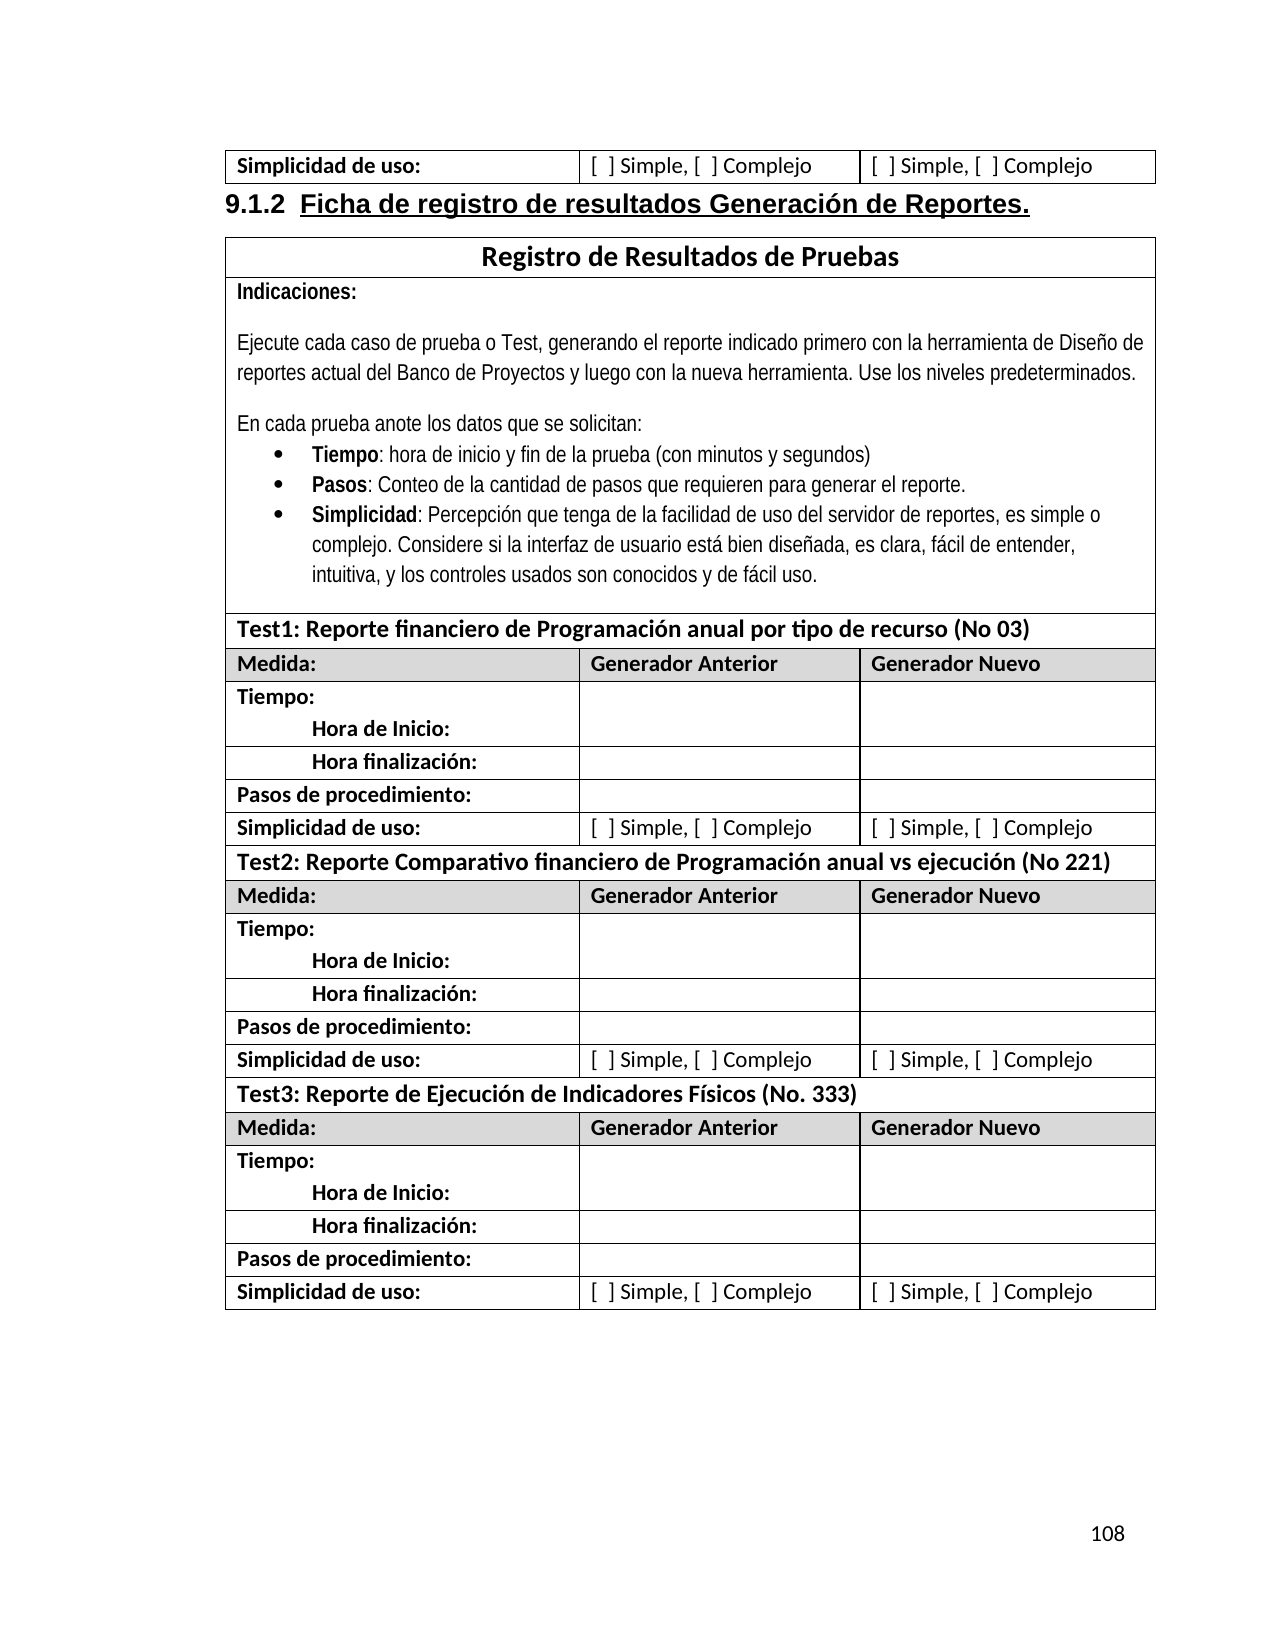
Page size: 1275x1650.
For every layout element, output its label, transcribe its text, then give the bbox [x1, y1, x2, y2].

table_cell [580, 1244, 859, 1276]
table_cell Pasos de procedimiento: [226, 780, 579, 812]
table_cell [861, 1211, 1155, 1243]
table_cell Medida: [226, 881, 579, 913]
table_cell Medida: [226, 649, 579, 681]
table_cell Generador Anterior [580, 649, 859, 681]
table_cell [580, 1012, 859, 1044]
table_cell Test3: Reporte de Ejecución de Indicadores Físicos (No. 333) [226, 1078, 1155, 1112]
table_cell [861, 780, 1155, 812]
table_cell Medida: [226, 1113, 579, 1145]
table_cell Generador Nuevo [861, 1113, 1155, 1145]
table_cell [580, 780, 859, 812]
table_cell Generador Anterior [580, 881, 859, 913]
table_cell [580, 1146, 859, 1210]
table_cell Test1: Reporte financiero de Programación anual por tipo de recurso (No 03) [226, 614, 1155, 648]
table_cell Tiempo: Hora de Inicio: [226, 1146, 579, 1210]
table_cell [861, 682, 1155, 746]
table_cell [ ] Simple, [ ] Complejo [580, 151, 859, 183]
table_cell [861, 1012, 1155, 1044]
table_cell [ ] Simple, [ ] Complejo [861, 813, 1155, 845]
table_cell Simplicidad de uso: [226, 813, 579, 845]
table_cell [861, 979, 1155, 1011]
table_cell [580, 1211, 859, 1243]
table_cell Generador Anterior [580, 1113, 859, 1145]
table_cell Hora finalización: [226, 1211, 579, 1243]
table_cell [861, 747, 1155, 779]
table_cell [ ] Simple, [ ] Complejo [580, 1045, 859, 1077]
table_cell [861, 1146, 1155, 1210]
table_cell Tiempo: Hora de Inicio: [226, 682, 579, 746]
table_cell [ ] Simple, [ ] Complejo [861, 1045, 1155, 1077]
table_cell Tiempo: Hora de Inicio: [226, 914, 579, 978]
table_cell Simplicidad de uso: [226, 151, 579, 183]
table_cell Generador Nuevo [861, 649, 1155, 681]
table_cell Hora finalización: [226, 747, 579, 779]
table_cell [580, 914, 859, 978]
table_cell Simplicidad de uso: [226, 1045, 579, 1077]
table_cell [861, 1244, 1155, 1276]
table_cell Simplicidad de uso: [226, 1277, 579, 1309]
table_cell Pasos de procedimiento: [226, 1012, 579, 1044]
table_cell [ ] Simple, [ ] Complejo [580, 1277, 859, 1309]
table_cell Generador Nuevo [861, 881, 1155, 913]
table_cell [ ] Simple, [ ] Complejo [580, 813, 859, 845]
table_cell [ ] Simple, [ ] Complejo [861, 151, 1155, 183]
table_cell [580, 682, 859, 746]
table_cell [580, 979, 859, 1011]
table_header Registro de Resultados de Pruebas [226, 238, 1155, 277]
table_cell [ ] Simple, [ ] Complejo [861, 1277, 1155, 1309]
table_cell Indicaciones: Ejecute cada caso de prueba o Test, generando el reporte indicado primero con la herramienta de Diseño de reportes actual del Banco de Proyectos y luego con la nueva herramienta. Use los niveles predeterminados. En cada prueba anote los datos que se solicitan: Tiempo: hora de inicio y fin de la prueba (con minutos y segundos) Pasos: Conteo de la cantidad de pasos que requieren para generar el reporte. Simplicidad: Percepción que tenga de la facilidad de uso del servidor de reportes, es simple o complejo. Considere si la interfaz de usuario está bien diseñada, es clara, fácil de entender, intuitiva, y los controles usados son conocidos y de fácil uso. [226, 278, 1155, 612]
table_cell Pasos de procedimiento: [226, 1244, 579, 1276]
table_cell Hora finalización: [226, 979, 579, 1011]
table_cell Test2: Reporte Comparativo financiero de Programación anual vs ejecución (No 221) [226, 846, 1155, 880]
table_cell [861, 914, 1155, 978]
subtitle Ficha de registro de resultados Generación de Reportes. [225, 188, 1125, 219]
table_cell [580, 747, 859, 779]
